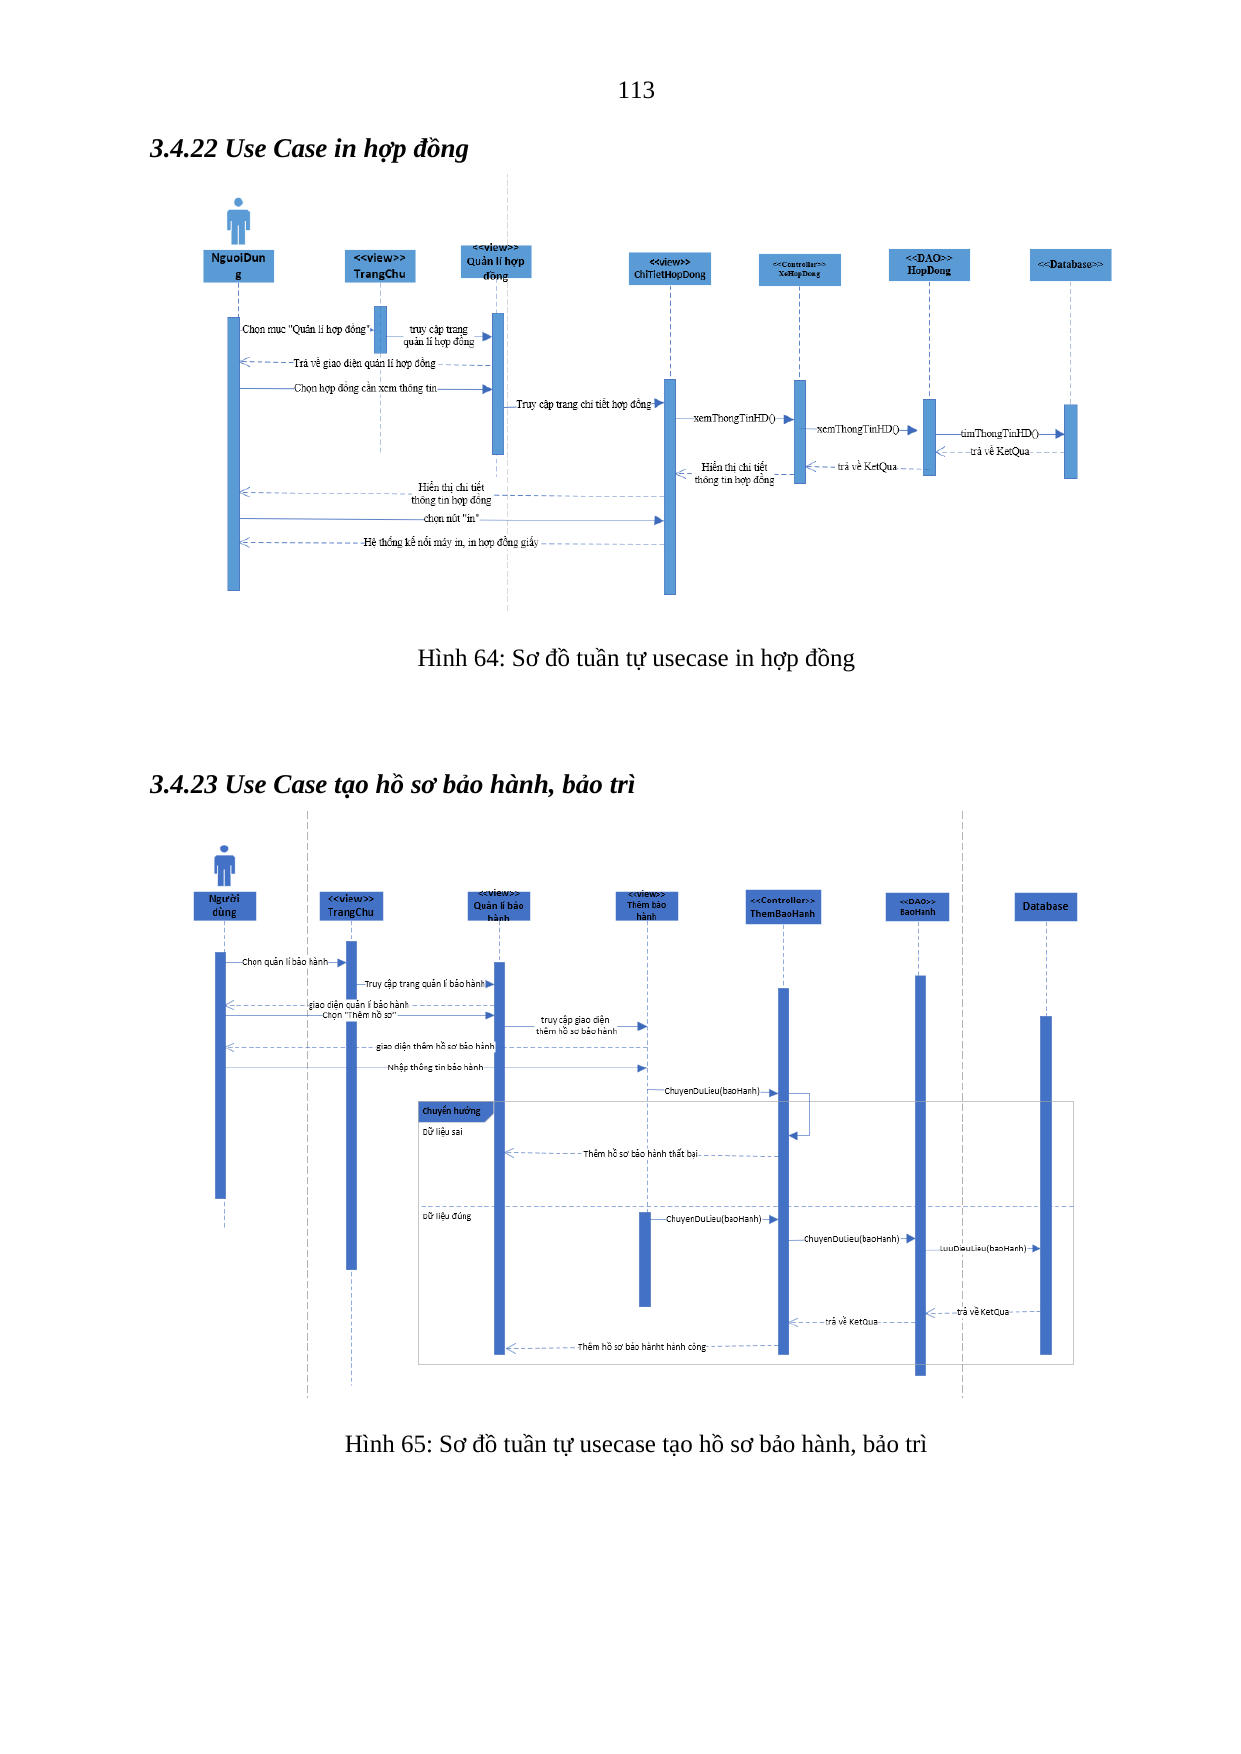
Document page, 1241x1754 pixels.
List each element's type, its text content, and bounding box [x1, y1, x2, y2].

picture [159, 174, 1132, 612]
subtitle 3.4.23 Use Case tạo hồ sơ bảo hành, bảo trì [150, 768, 1122, 799]
subtitle 3.4.22 Use Case in hợp đồng [150, 132, 1122, 164]
picture [159, 810, 1132, 1398]
text Hình 65: Sơ đồ tuần tự usecase tạo hồ sơ bảo hành, bảo trì [150, 1429, 1122, 1457]
text Hình 64: Sơ đồ tuần tự usecase in hợp đồng [150, 643, 1122, 672]
